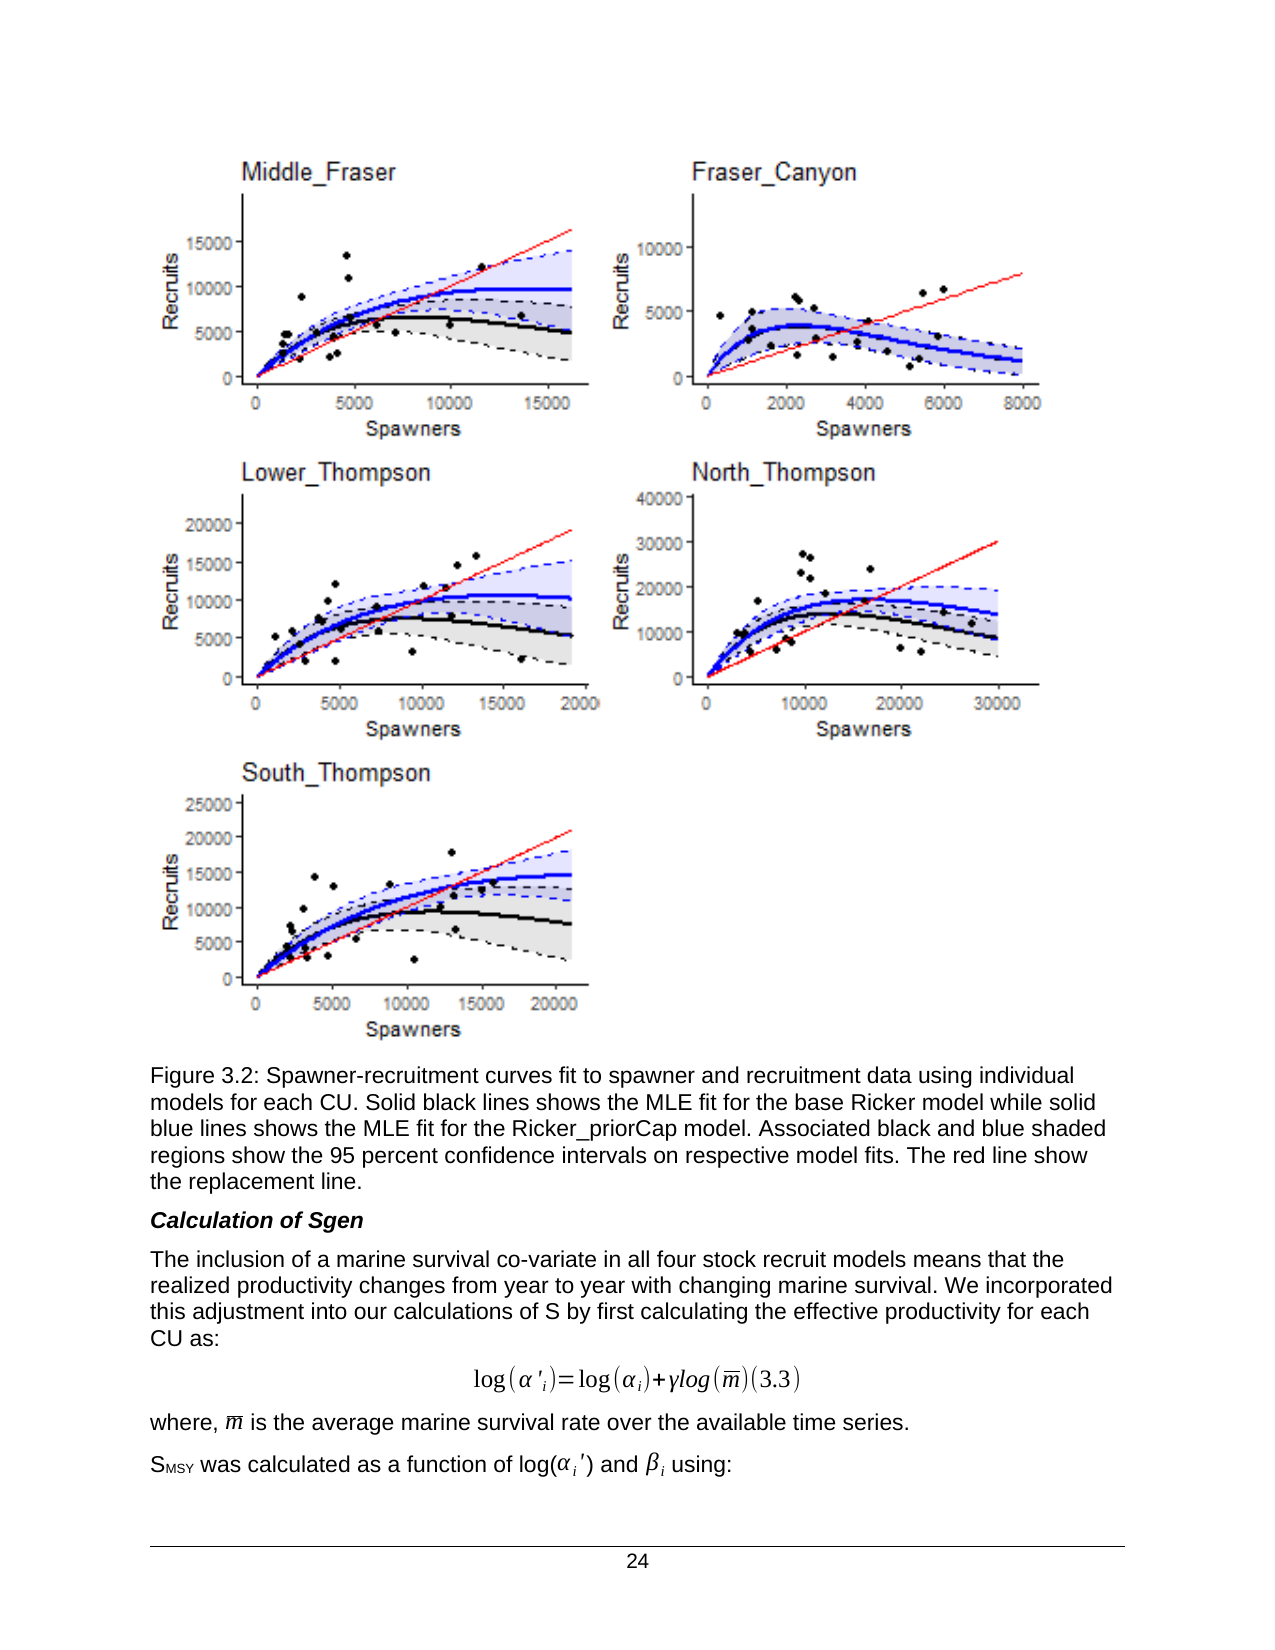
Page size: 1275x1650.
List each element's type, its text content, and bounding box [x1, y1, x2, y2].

text SMSY was calculated as a function of log() and using: [150, 1448, 1125, 1479]
text Calculation of Sgen [150, 1207, 1125, 1233]
text where, is the average marine survival rate over the available time series. [150, 1408, 1125, 1436]
picture [150, 150, 1050, 1050]
text The inclusion of a marine survival co-variate in all four stock recruit models means that the realized productivity changes from year to year with changing marine survival. We incorporated this adjustment into our calculations of S by first calculating the effective productivity for each CU as: [150, 1246, 1125, 1351]
text Figure 3.2: Spawner-recruitment curves fit to spawner and recruitment data using individual models for each CU. Solid black lines shows the MLE fit for the base Ricker model while solid blue lines shows the MLE fit for the Ricker_priorCap model. Associated black and blue shaded regions show the 95 percent confidence intervals on respective model fits. The red line show the replacement line. [150, 1062, 1125, 1194]
